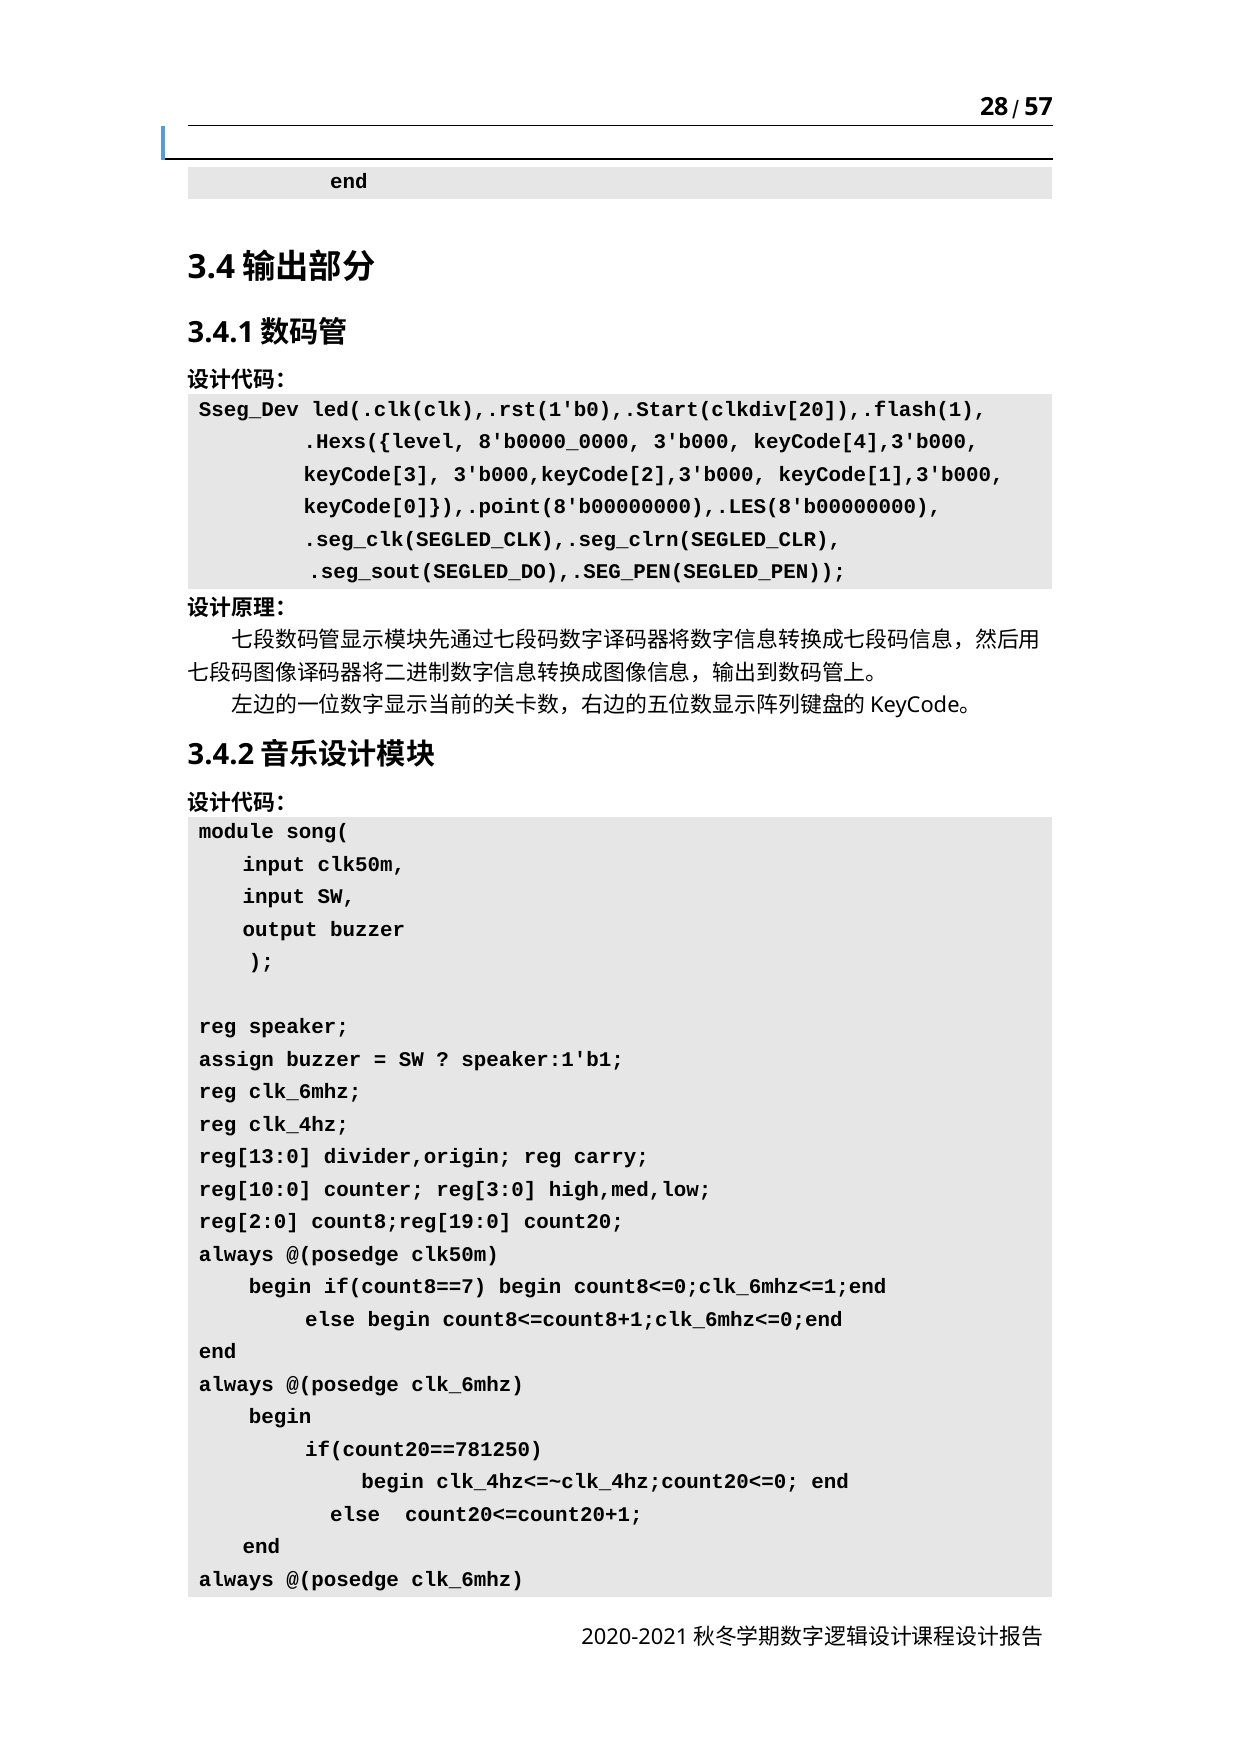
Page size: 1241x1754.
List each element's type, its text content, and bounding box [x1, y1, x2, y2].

text 左边的一位数字显示当前的关卡数，右边的五位数显示阵列键盘的KeyCode。 [187, 687, 1053, 719]
text 3.4输出部分 [187, 232, 1053, 297]
text 3.4.1数码管 [187, 297, 1053, 362]
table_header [188, 167, 1052, 199]
table_header Sseg_Dev led(.clk(clk),.rst(1'b0),.Start(clkdiv[20]),.flash(1), .Hexs({level, 8'b0000_0000, 3'b000, keyCode[4],3'b000, keyCode[3], 3'b000,keyCode[2],3'b000, keyCode[1],3'b000, keyCode[0]}),.point(8'b00000000),.LES(8'b00000000), .seg_clk(SEGLED_CLK),.seg_clrn(SEGLED_CLR), .seg_sout(SEGLED_DO),.SEG_PEN(SEGLED_PEN)); [188, 394, 1052, 589]
text 设计代码： [187, 784, 1053, 817]
text 设计代码： [187, 362, 1053, 394]
text 七段数码管显示模块先通过七段码数字译码器将数字信息转换成七段码信息，然后用七段码图像译码器将二进制数字信息转换成图像信息，输出到数码管上。 [187, 622, 1053, 687]
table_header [188, 817, 1052, 1597]
text 3.4.2音乐设计模块 [187, 719, 1053, 784]
text 设计原理： [187, 589, 1053, 622]
